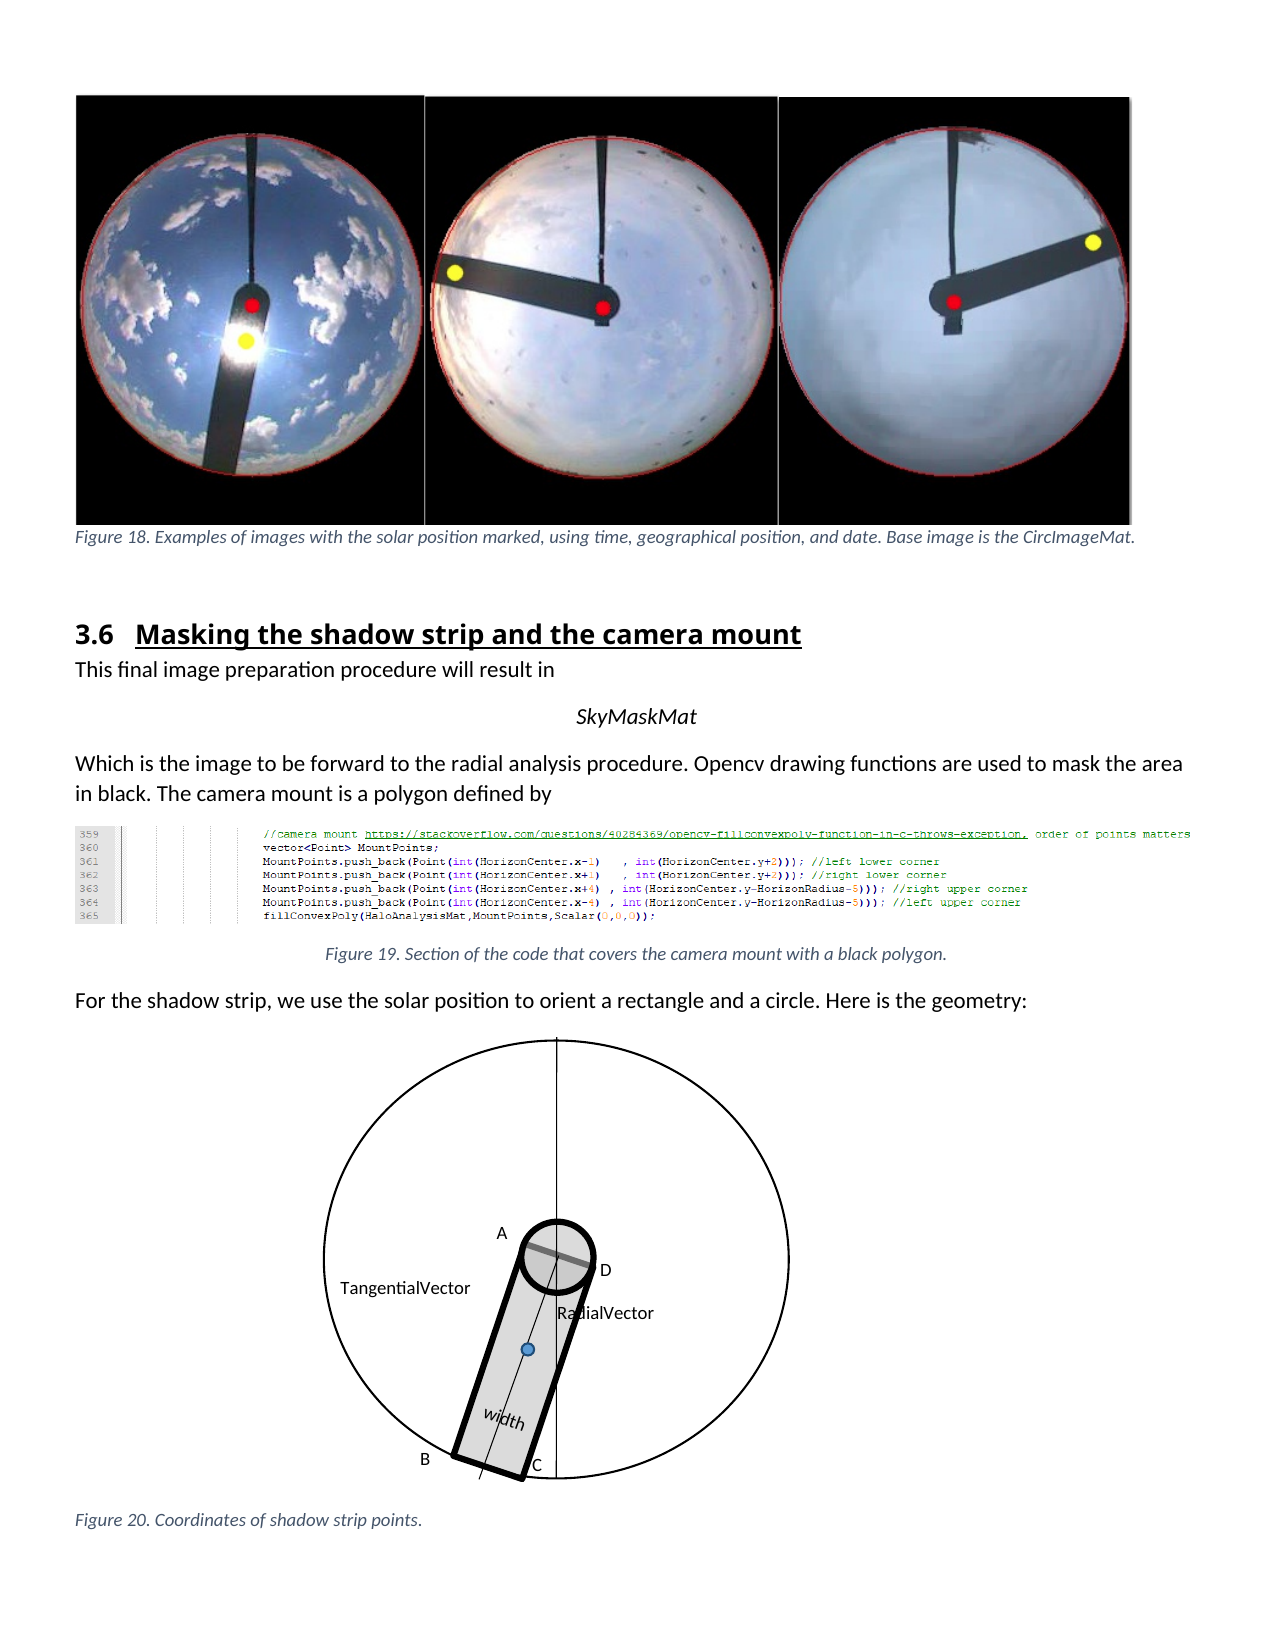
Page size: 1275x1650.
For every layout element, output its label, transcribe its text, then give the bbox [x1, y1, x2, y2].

text This final image preparation procedure will result in [75, 655, 1200, 683]
text Figure 18. Examples of images with the solar position marked, using time, geographical position, and date. Base image is the CircImageMat. [75, 525, 1200, 548]
subtitle Masking the shadow strip and the camera mount [75, 616, 1200, 652]
text Figure 19. Section of the code that covers the camera mount with a black polygon. [75, 942, 1200, 965]
picture [75, 826, 1200, 924]
text Which is the image to be forward to the radial analysis procedure. Opencv drawing functions are used to mask the area in black. The camera mount is a polygon defined by [75, 749, 1200, 807]
text For the shadow strip, we use the solar position to orient a rectangle and a circle. Here is the geometry: [75, 986, 1200, 1014]
text Figure 20. Coordinates of shadow strip points. [75, 1508, 1200, 1531]
text SkyMaskMat [75, 702, 1200, 730]
picture [75, 93, 1133, 525]
